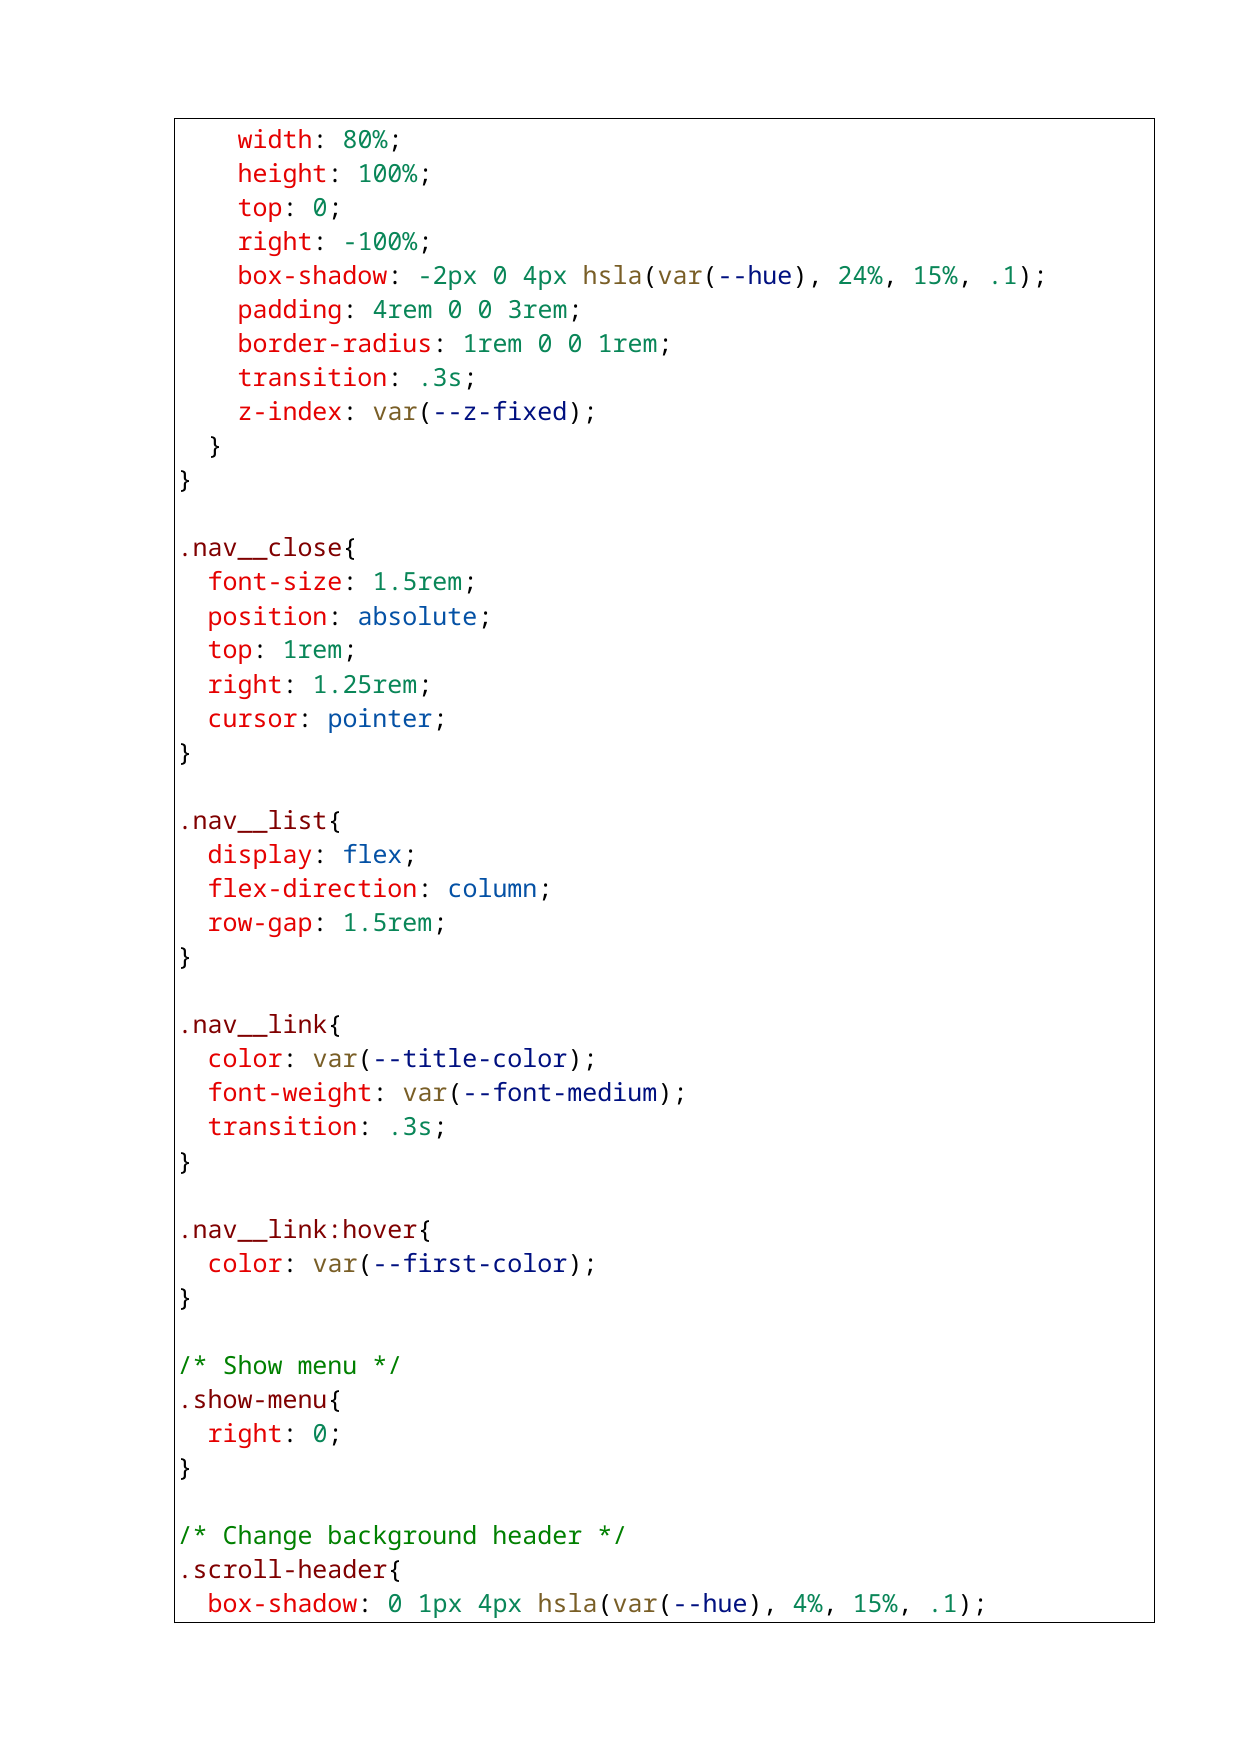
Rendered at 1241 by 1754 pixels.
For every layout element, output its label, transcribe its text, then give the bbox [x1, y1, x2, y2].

text transition: .3s; [177, 360, 1152, 394]
text row-gap: 1.5rem; [177, 905, 1152, 939]
text } [177, 1279, 1152, 1313]
text font-size: 1.5rem; [177, 564, 1152, 598]
text box-shadow: 0 1px 4px hsla(var(--hue), 4%, 15%, .1); [175, 1583, 1154, 1622]
text /* Change background header */ [177, 1518, 1152, 1552]
text } [177, 734, 1152, 768]
text .nav__close{ [177, 530, 1152, 564]
text cursor: pointer; [177, 700, 1152, 734]
text } [177, 1450, 1152, 1484]
text width: 80%; [175, 119, 1154, 155]
text display: flex; [177, 837, 1152, 871]
text } [177, 462, 1152, 496]
text } [177, 939, 1152, 973]
text top: 1rem; [177, 632, 1152, 666]
text border-radius: 1rem 0 0 1rem; [177, 326, 1152, 360]
text right: 0; [177, 1416, 1152, 1450]
text } [177, 1143, 1152, 1177]
text .scroll-header{ [177, 1552, 1152, 1583]
text flex-direction: column; [177, 871, 1152, 905]
text color: var(--title-color); [177, 1041, 1152, 1075]
text .nav__link{ [177, 1007, 1152, 1041]
text position: absolute; [177, 598, 1152, 632]
text transition: .3s; [177, 1109, 1152, 1143]
text height: 100%; [177, 155, 1152, 189]
text color: var(--first-color); [177, 1245, 1152, 1279]
text .show-menu{ [177, 1382, 1152, 1416]
text right: 1.25rem; [177, 666, 1152, 700]
text .nav__list{ [177, 802, 1152, 837]
text padding: 4rem 0 0 3rem; [177, 292, 1152, 326]
text /* Show menu */ [177, 1347, 1152, 1382]
text box-shadow: -2px 0 4px hsla(var(--hue), 24%, 15%, .1); [177, 257, 1152, 292]
text .nav__link:hover{ [177, 1211, 1152, 1245]
text font-weight: var(--font-medium); [177, 1075, 1152, 1109]
text top: 0; [177, 189, 1152, 223]
text right: -100%; [177, 223, 1152, 257]
text } [177, 428, 1152, 462]
text z-index: var(--z-fixed); [177, 394, 1152, 428]
